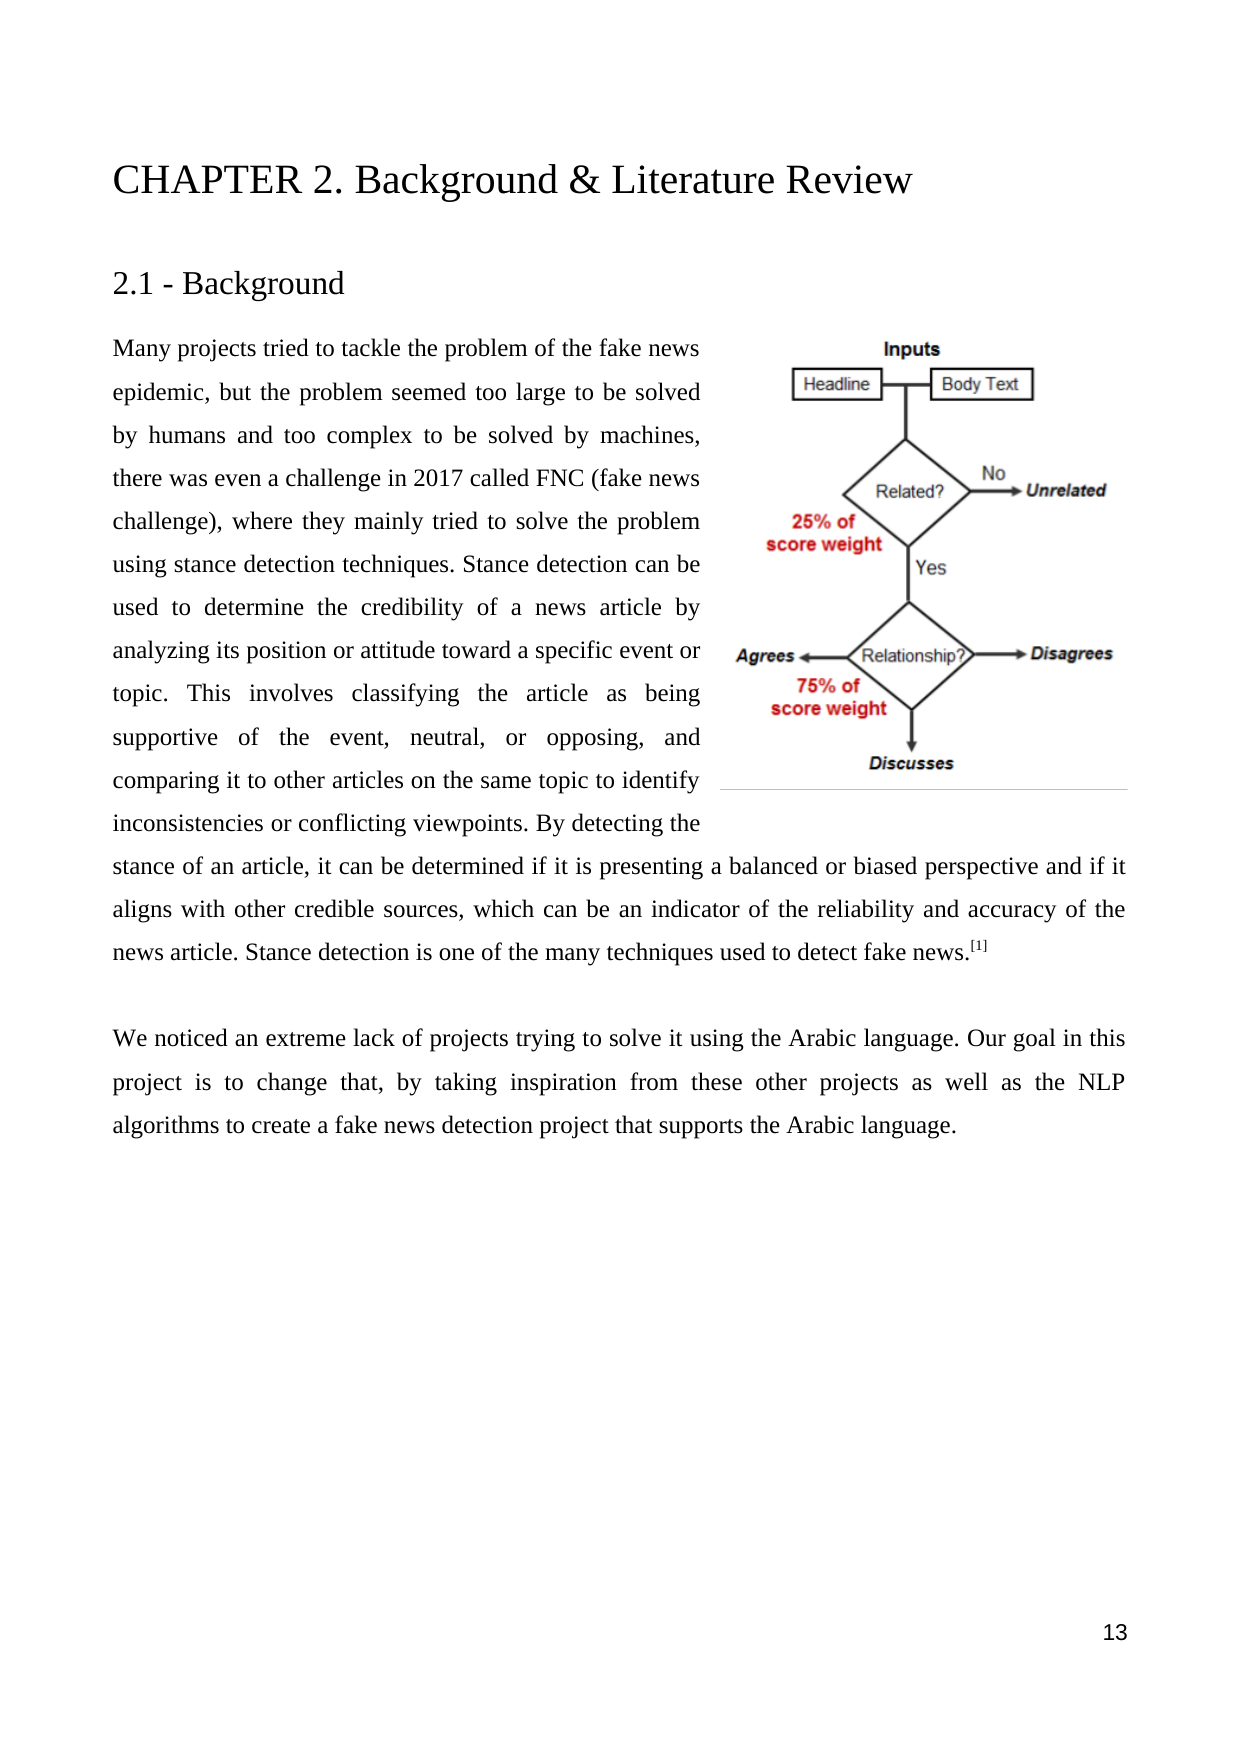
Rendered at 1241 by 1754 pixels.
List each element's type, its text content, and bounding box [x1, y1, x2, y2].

subtitle 2.1 - Background [112, 263, 1128, 302]
text We noticed an extreme lack of projects trying to solve it using the Arabic language. Our goal in this project is to change that, by taking inspiration from these other projects as well as the NLP algorithms to create a fake news detection project that supports the Arabic language. [112, 1023, 1128, 1138]
picture [719, 324, 1128, 799]
subtitle CHAPTER 2. Background & Literature Review [112, 154, 1128, 202]
